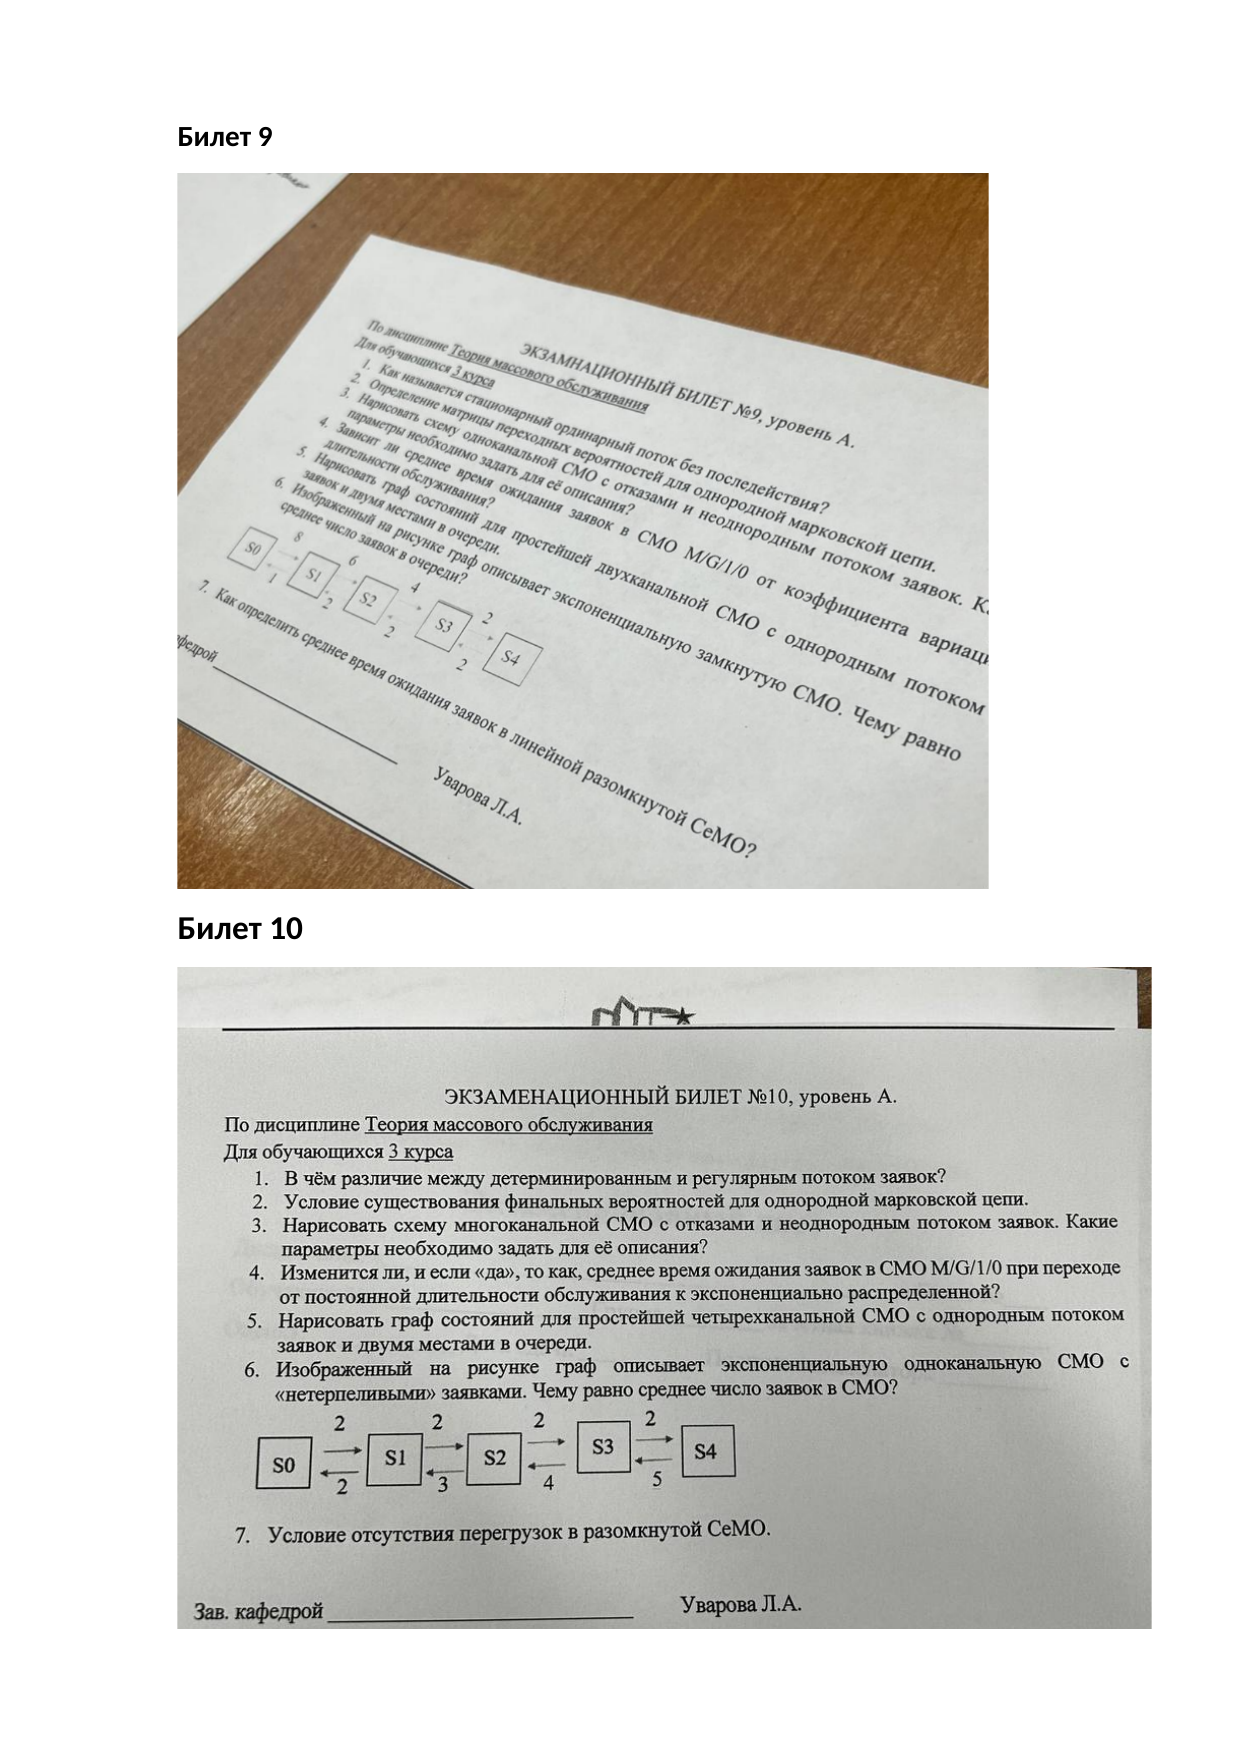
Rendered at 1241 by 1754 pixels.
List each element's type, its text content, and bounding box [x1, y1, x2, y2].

picture [177, 967, 1152, 1629]
text Билет 9 [177, 118, 1152, 154]
text Билет 10 [177, 907, 1152, 948]
picture [177, 173, 989, 889]
